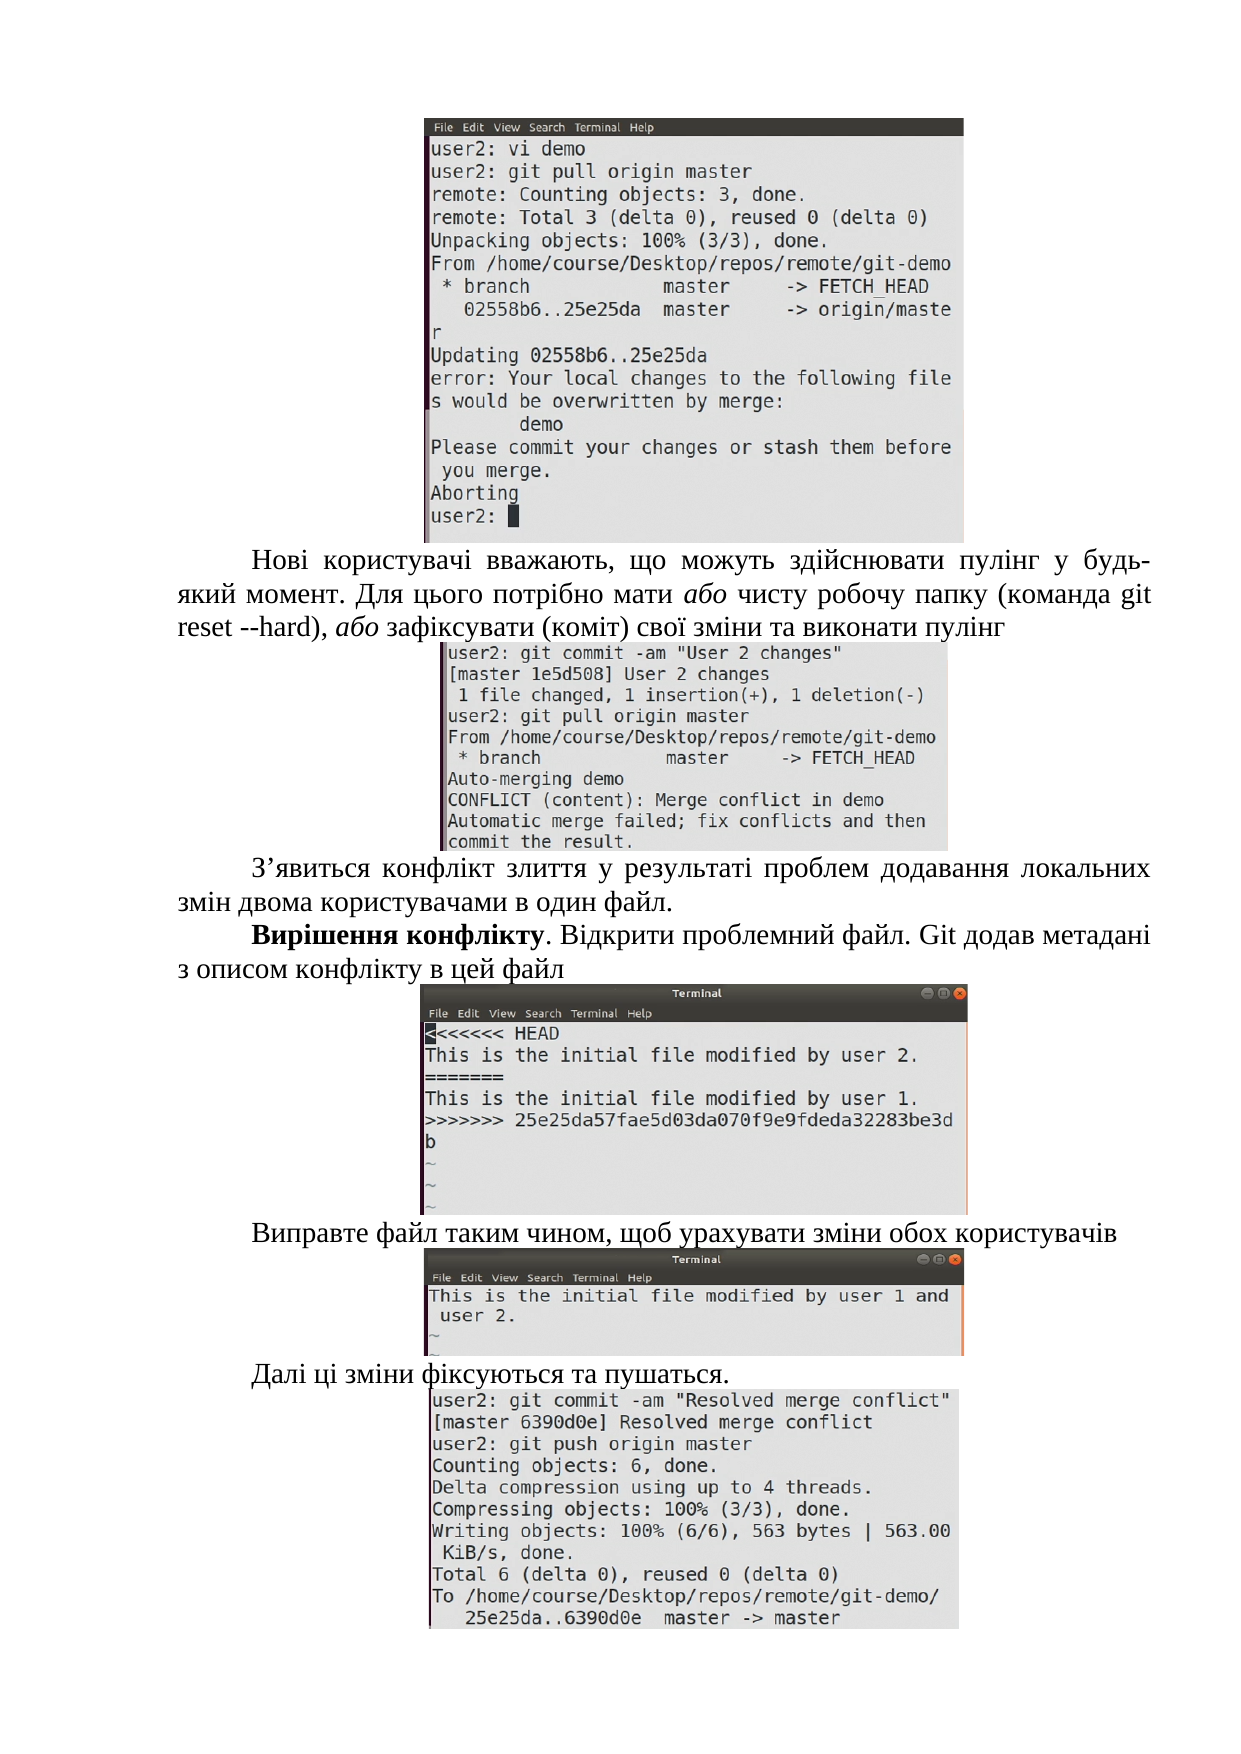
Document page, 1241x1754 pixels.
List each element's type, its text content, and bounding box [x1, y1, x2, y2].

picture [423, 1248, 965, 1356]
text Вирішення конфлікту. Відкрити проблемний файл. Git додав метадані з описом конфлікту в цей файл [177, 917, 1152, 984]
picture [440, 642, 948, 851]
picture [420, 984, 968, 1215]
text Виправте файл таким чином, щоб урахувати зміни обох користувачів [177, 1215, 1152, 1248]
picture [424, 118, 964, 543]
text З’явиться конфлікт злиття у результаті проблем додавання локальних змін двома користувачами в один файл. [177, 850, 1152, 917]
text Далі ці зміни фіксуються та пушаться. [177, 1356, 1152, 1389]
text Нові користувачі вважають, що можуть здійснювати пулінг у будь-який момент. Для цього потрібно мати або чисту робочу папку (команда git reset --hard), або зафіксувати (коміт) свої зміни та виконати пулінг [177, 542, 1152, 643]
picture [428, 1389, 959, 1629]
